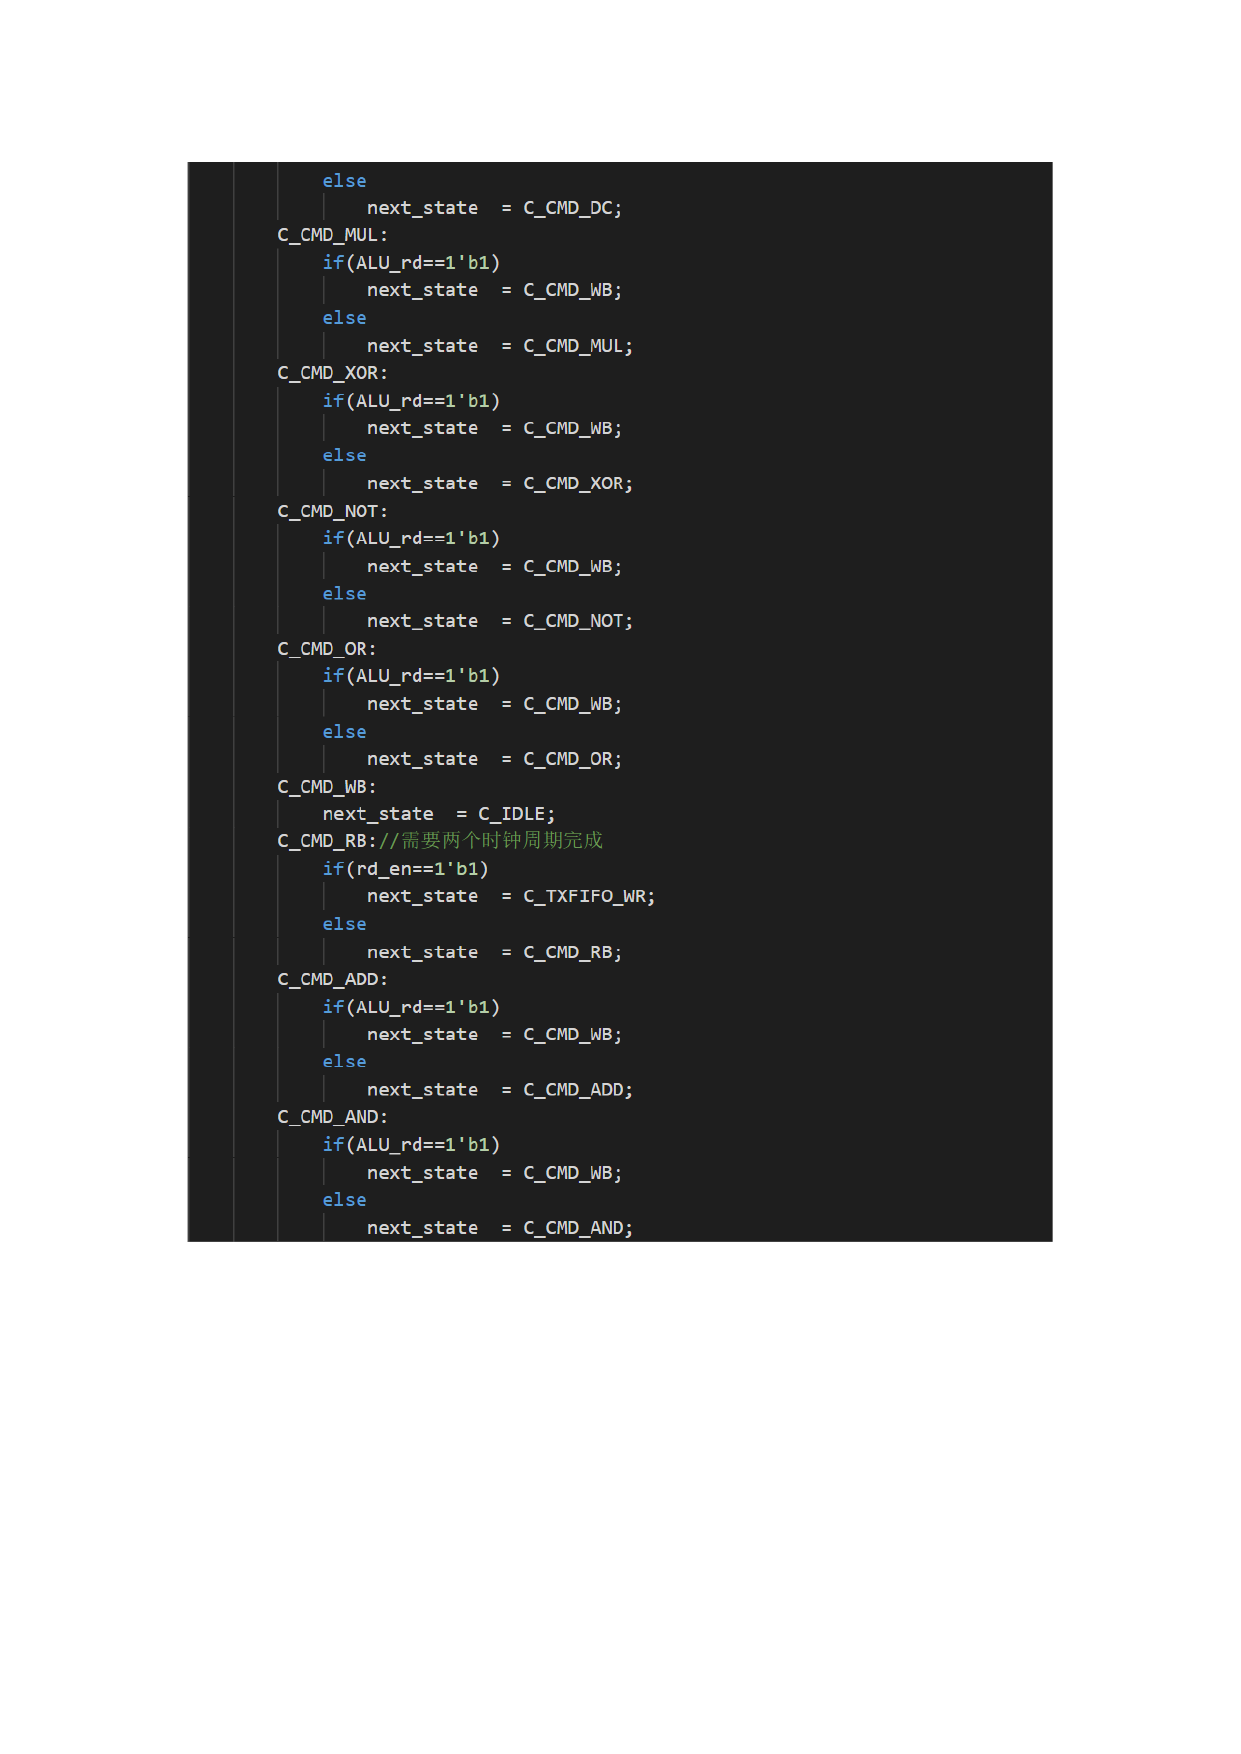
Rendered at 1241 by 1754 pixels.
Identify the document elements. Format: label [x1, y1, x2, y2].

picture [187, 162, 1053, 1242]
